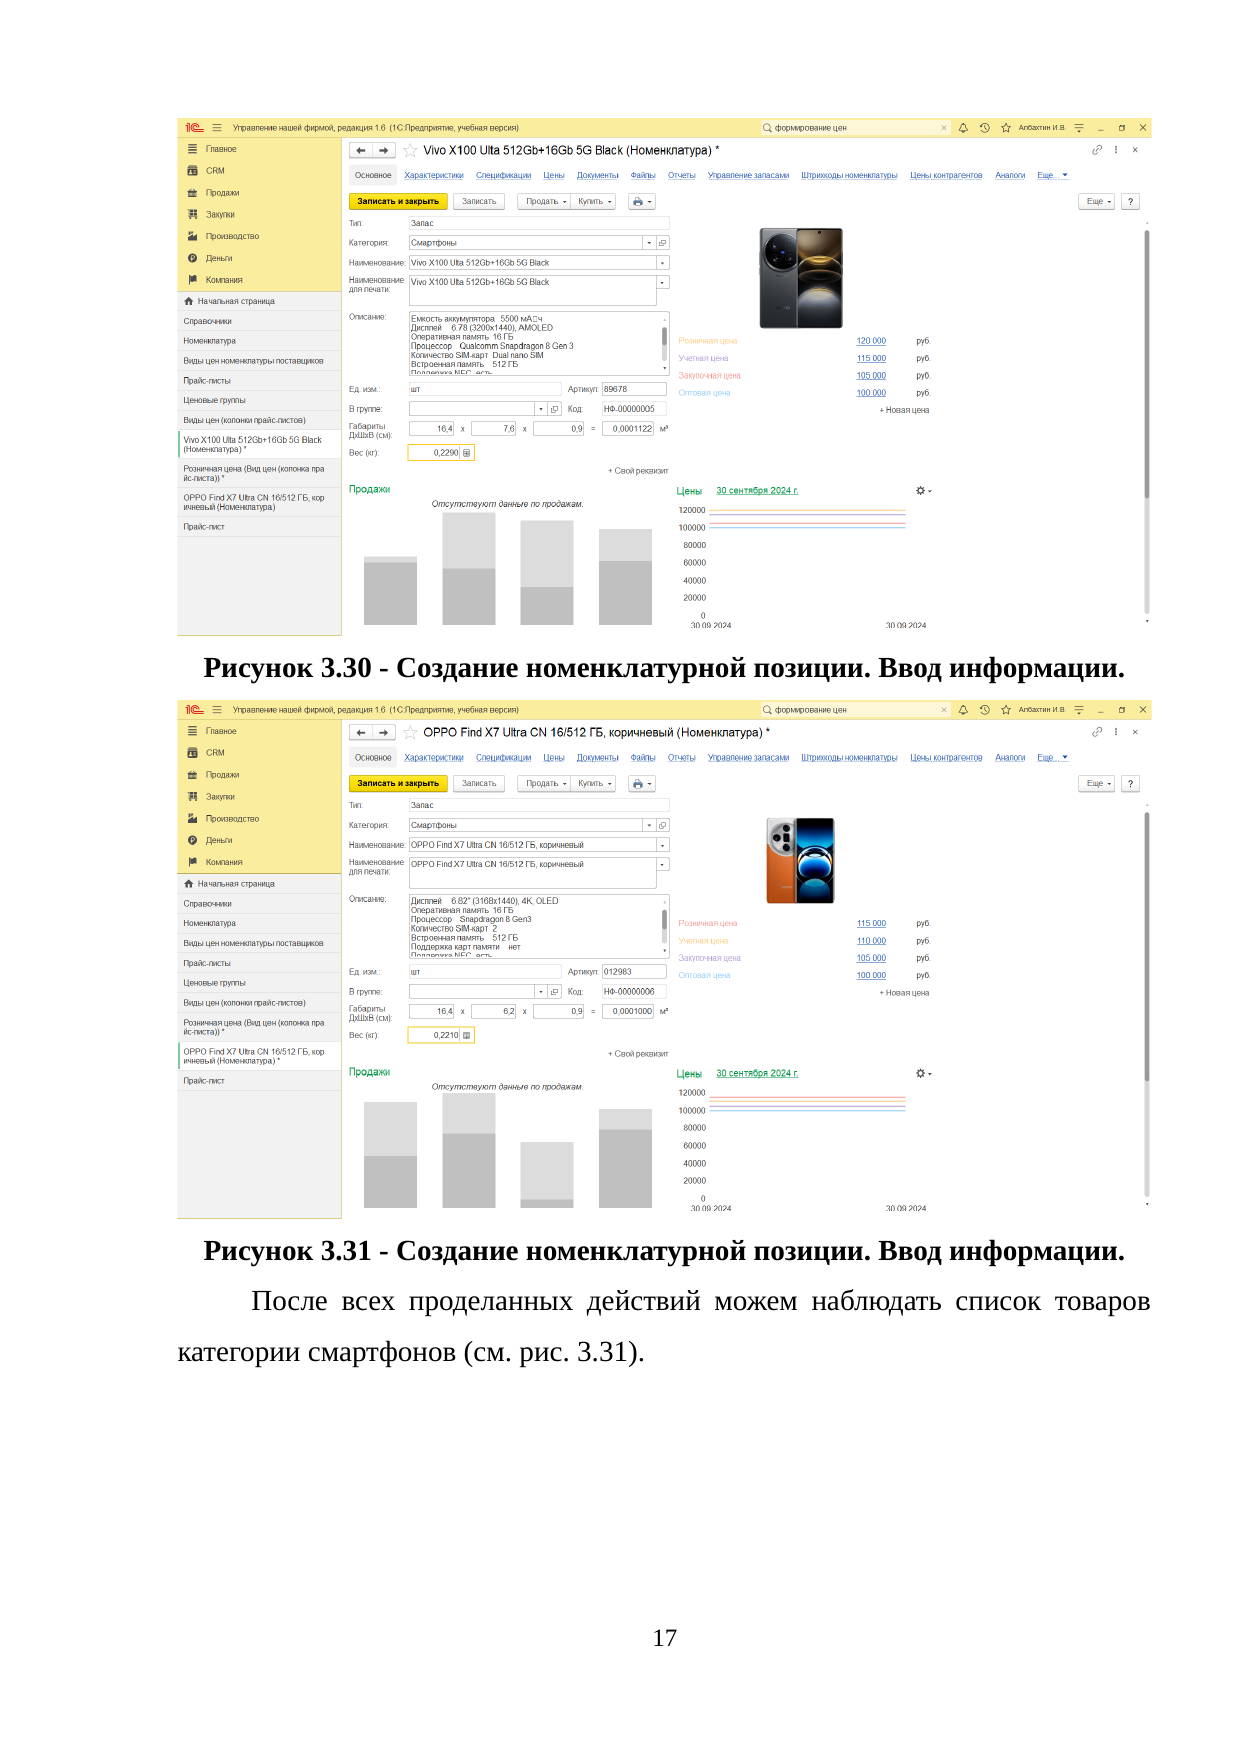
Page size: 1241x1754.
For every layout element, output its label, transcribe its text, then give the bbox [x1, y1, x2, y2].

text После всех проделанных действий можем наблюдать список товаров категории смартфонов (см. рис. 3.31). [177, 1283, 1152, 1367]
text Рисунок 3.31 - Создание номенклатурной позиции. Ввод информации. [177, 1233, 1152, 1267]
picture [177, 700, 1152, 1219]
picture [177, 118, 1152, 636]
text Рисунок 3.30 - Создание номенклатурной позиции. Ввод информации. [177, 650, 1152, 684]
